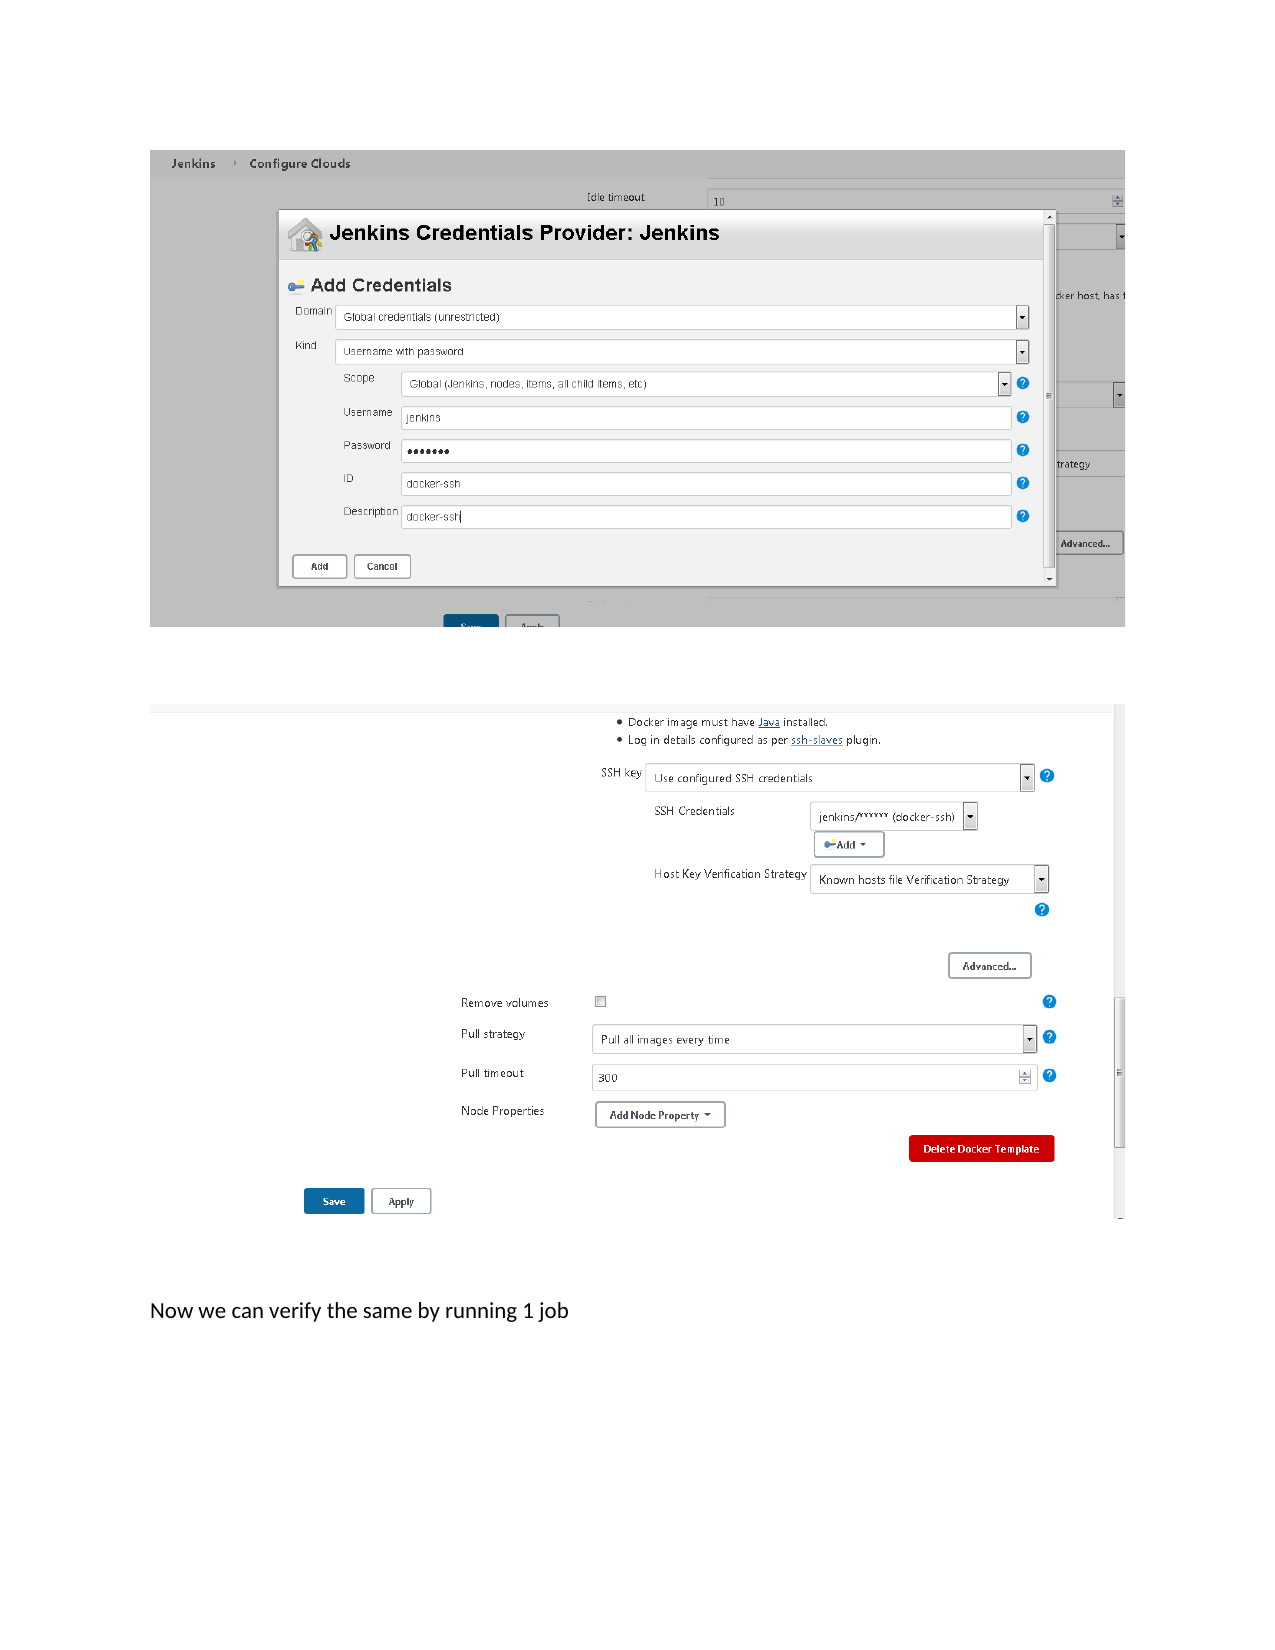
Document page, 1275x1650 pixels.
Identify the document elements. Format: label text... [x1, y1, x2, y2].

picture [150, 704, 1125, 1219]
text Now we can verify the same by running 1 job [150, 1296, 1125, 1324]
picture [150, 150, 1125, 627]
